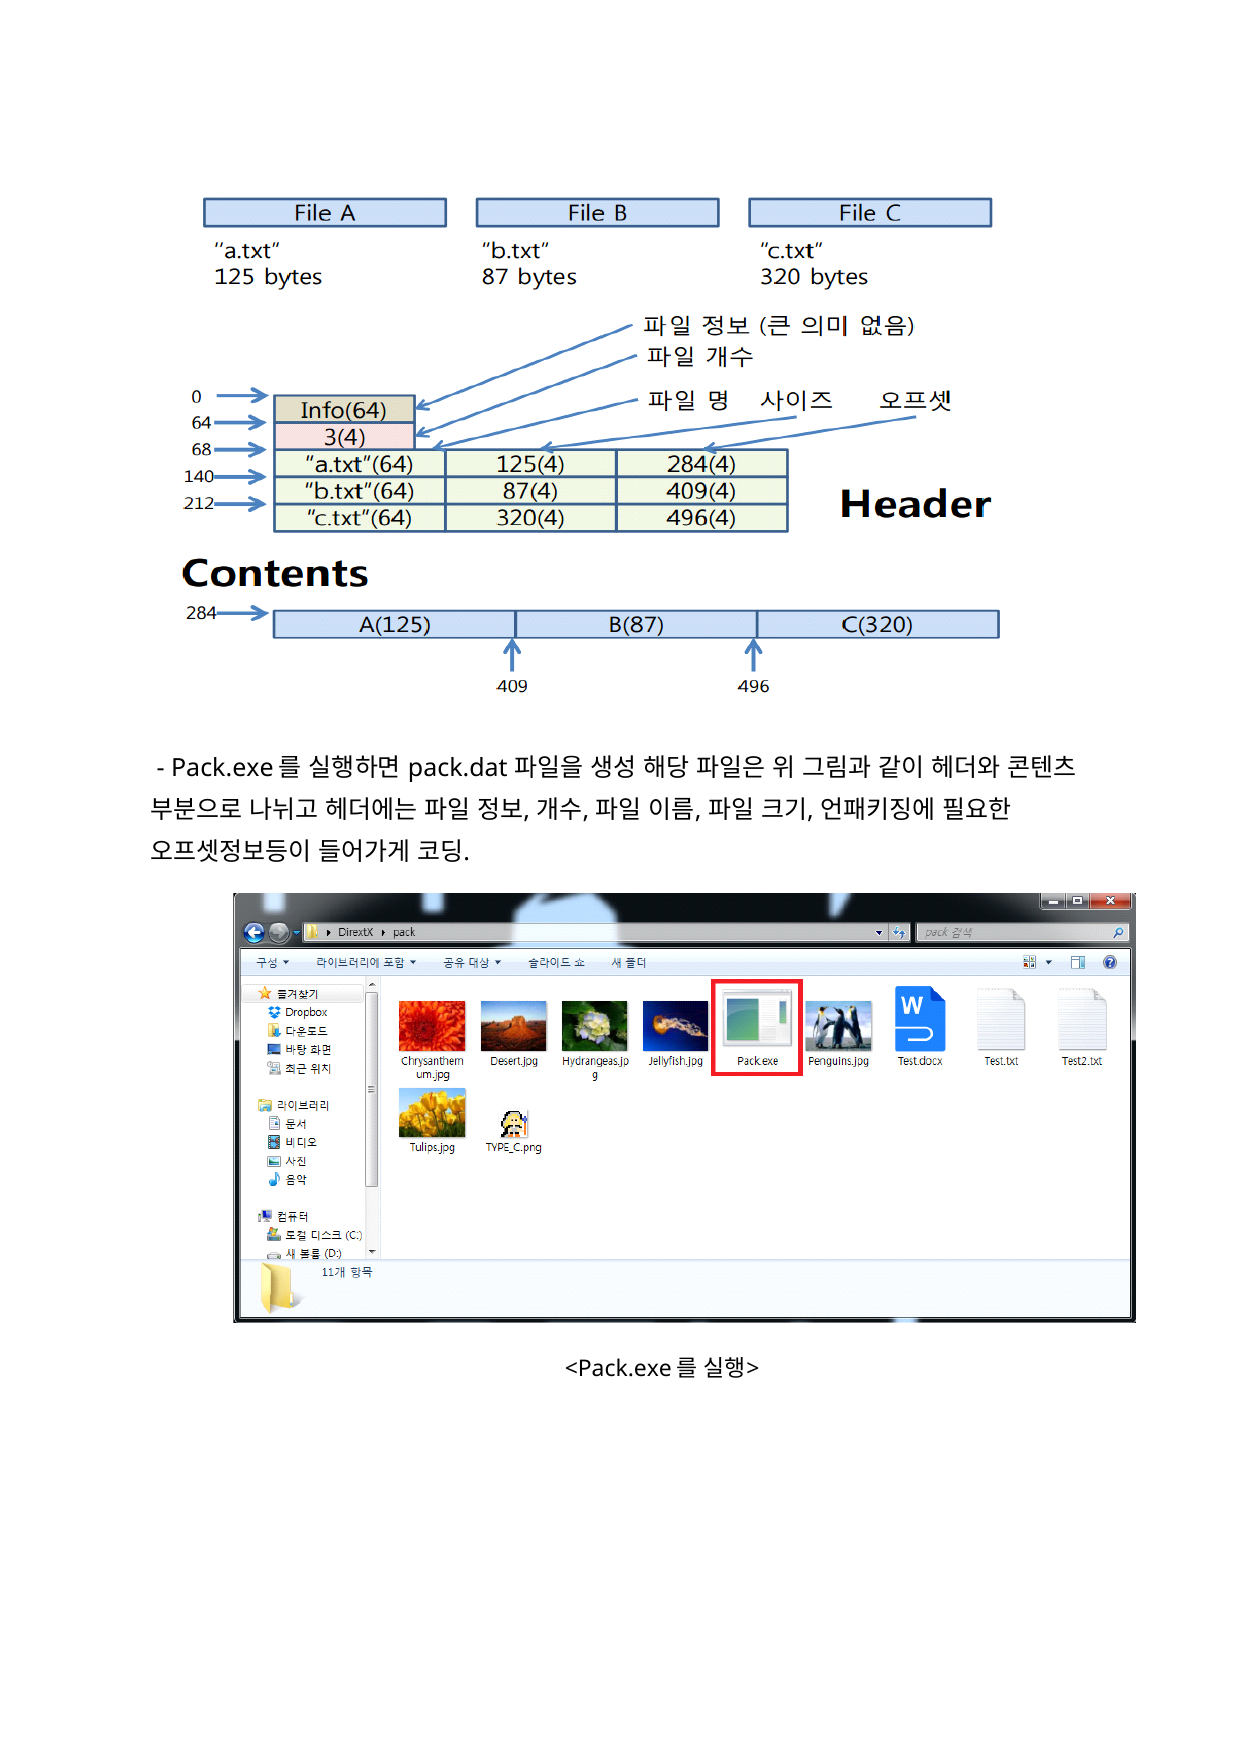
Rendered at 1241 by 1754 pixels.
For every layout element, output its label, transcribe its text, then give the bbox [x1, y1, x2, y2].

text <Pack.exe를 실행> [233, 1350, 1090, 1383]
picture [233, 893, 1136, 1323]
text - Pack.exe를 실행하면 pack.dat 파일을 생성 해당 파일은 위 그림과 같이 헤더와 콘텐츠 부분으로 나뉘고 헤더에는 파일 정보, 개수, 파일 이름, 파일 크기, 언패키징에 필요한 오프셋정보등이 들어가게 코딩. [150, 748, 1090, 867]
picture [150, 177, 1053, 698]
